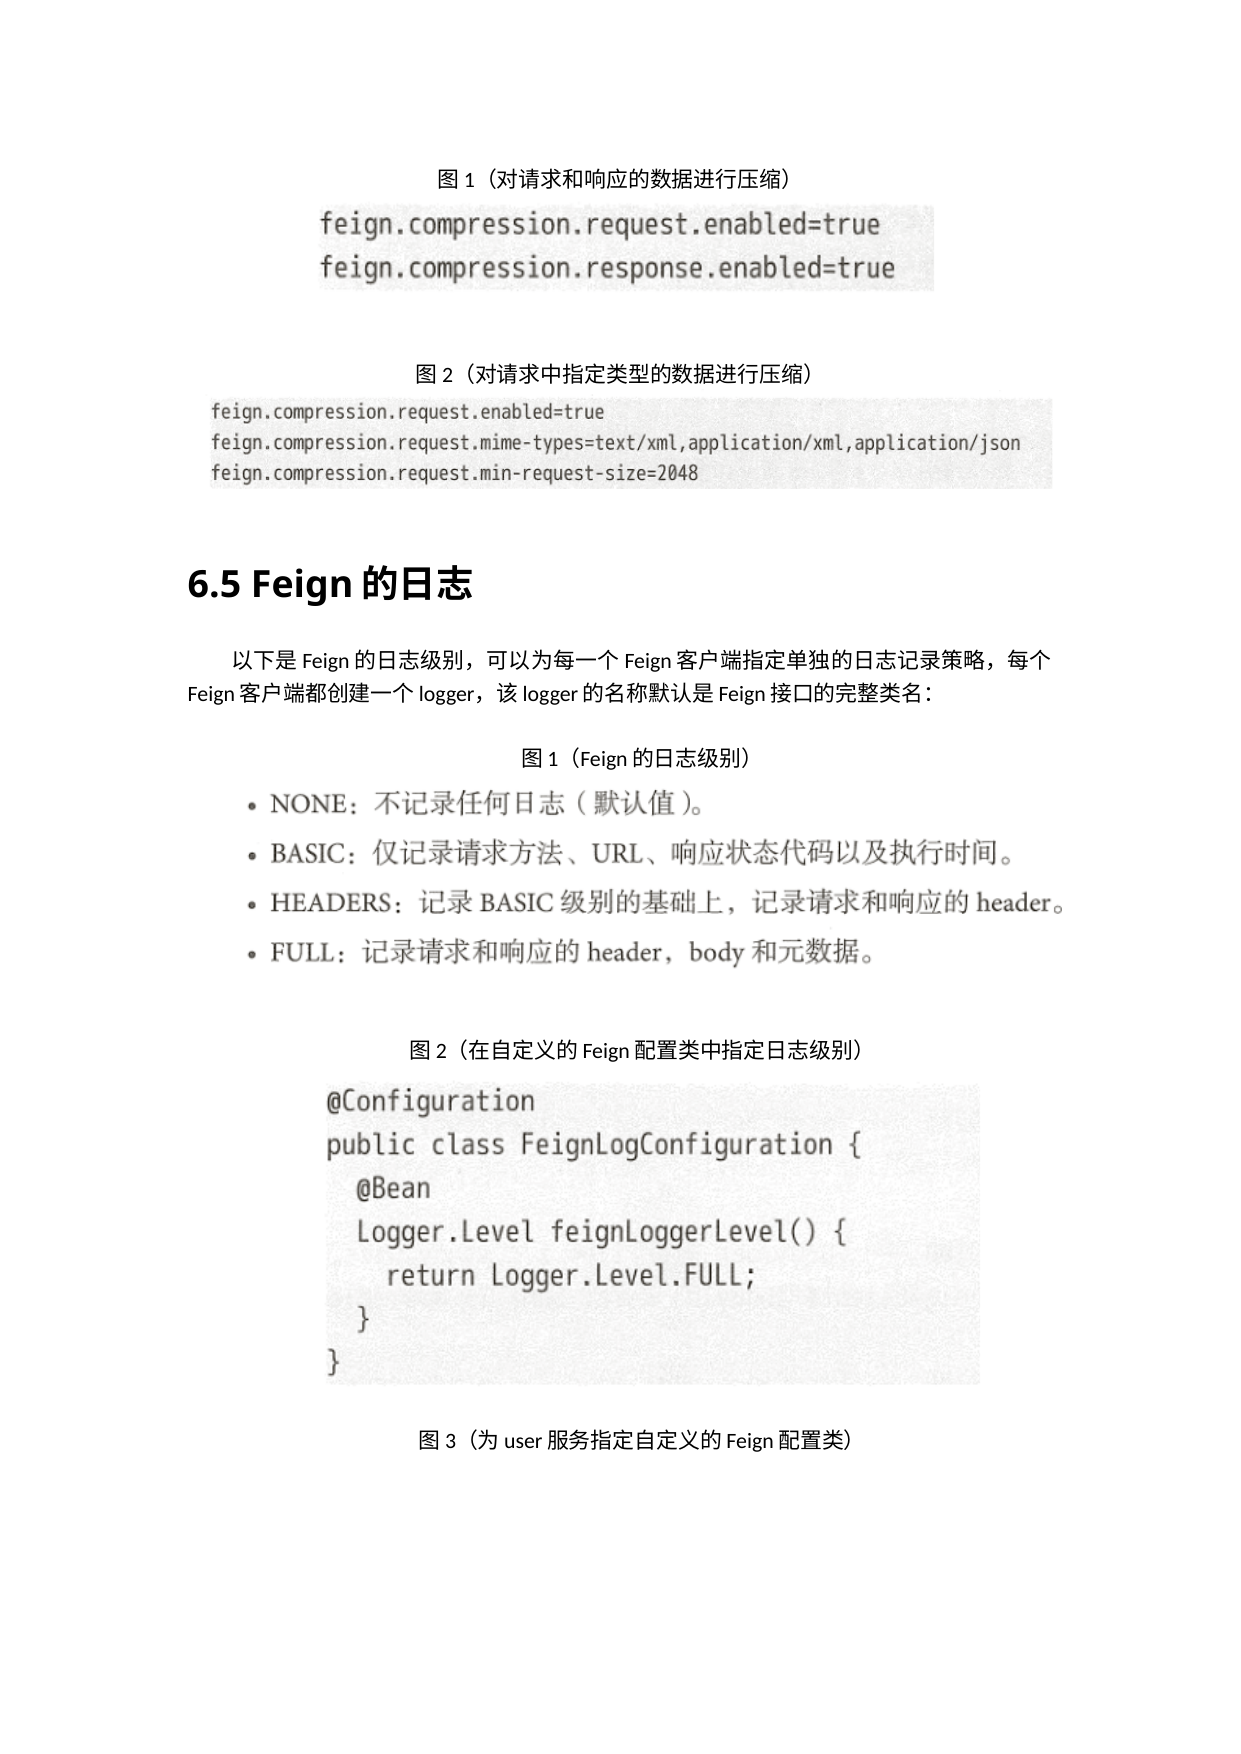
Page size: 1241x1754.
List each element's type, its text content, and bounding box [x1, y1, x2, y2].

text 图1（Feign的日志级别） [187, 740, 1053, 773]
text 图2（对请求中指定类型的数据进行压缩） [187, 357, 1053, 389]
picture [306, 194, 935, 296]
text 图2（在自定义的Feign配置类中指定日志级别） [187, 1033, 1053, 1065]
picture [231, 772, 1097, 970]
text 图3（为user服务指定自定义的Feign配置类） [187, 1423, 1053, 1455]
text 以下是Feign的日志级别，可以为每一个Feign客户端指定单独的日志记录策略，每个Feign客户端都创建一个logger，该logger的名称默认是Feign接口的完整类名： [187, 643, 1053, 708]
picture [188, 389, 1053, 489]
text 图1（对请求和响应的数据进行压缩） [187, 162, 1053, 194]
picture [303, 1065, 981, 1388]
subtitle 6.5 Feign的日志 [187, 549, 1053, 614]
